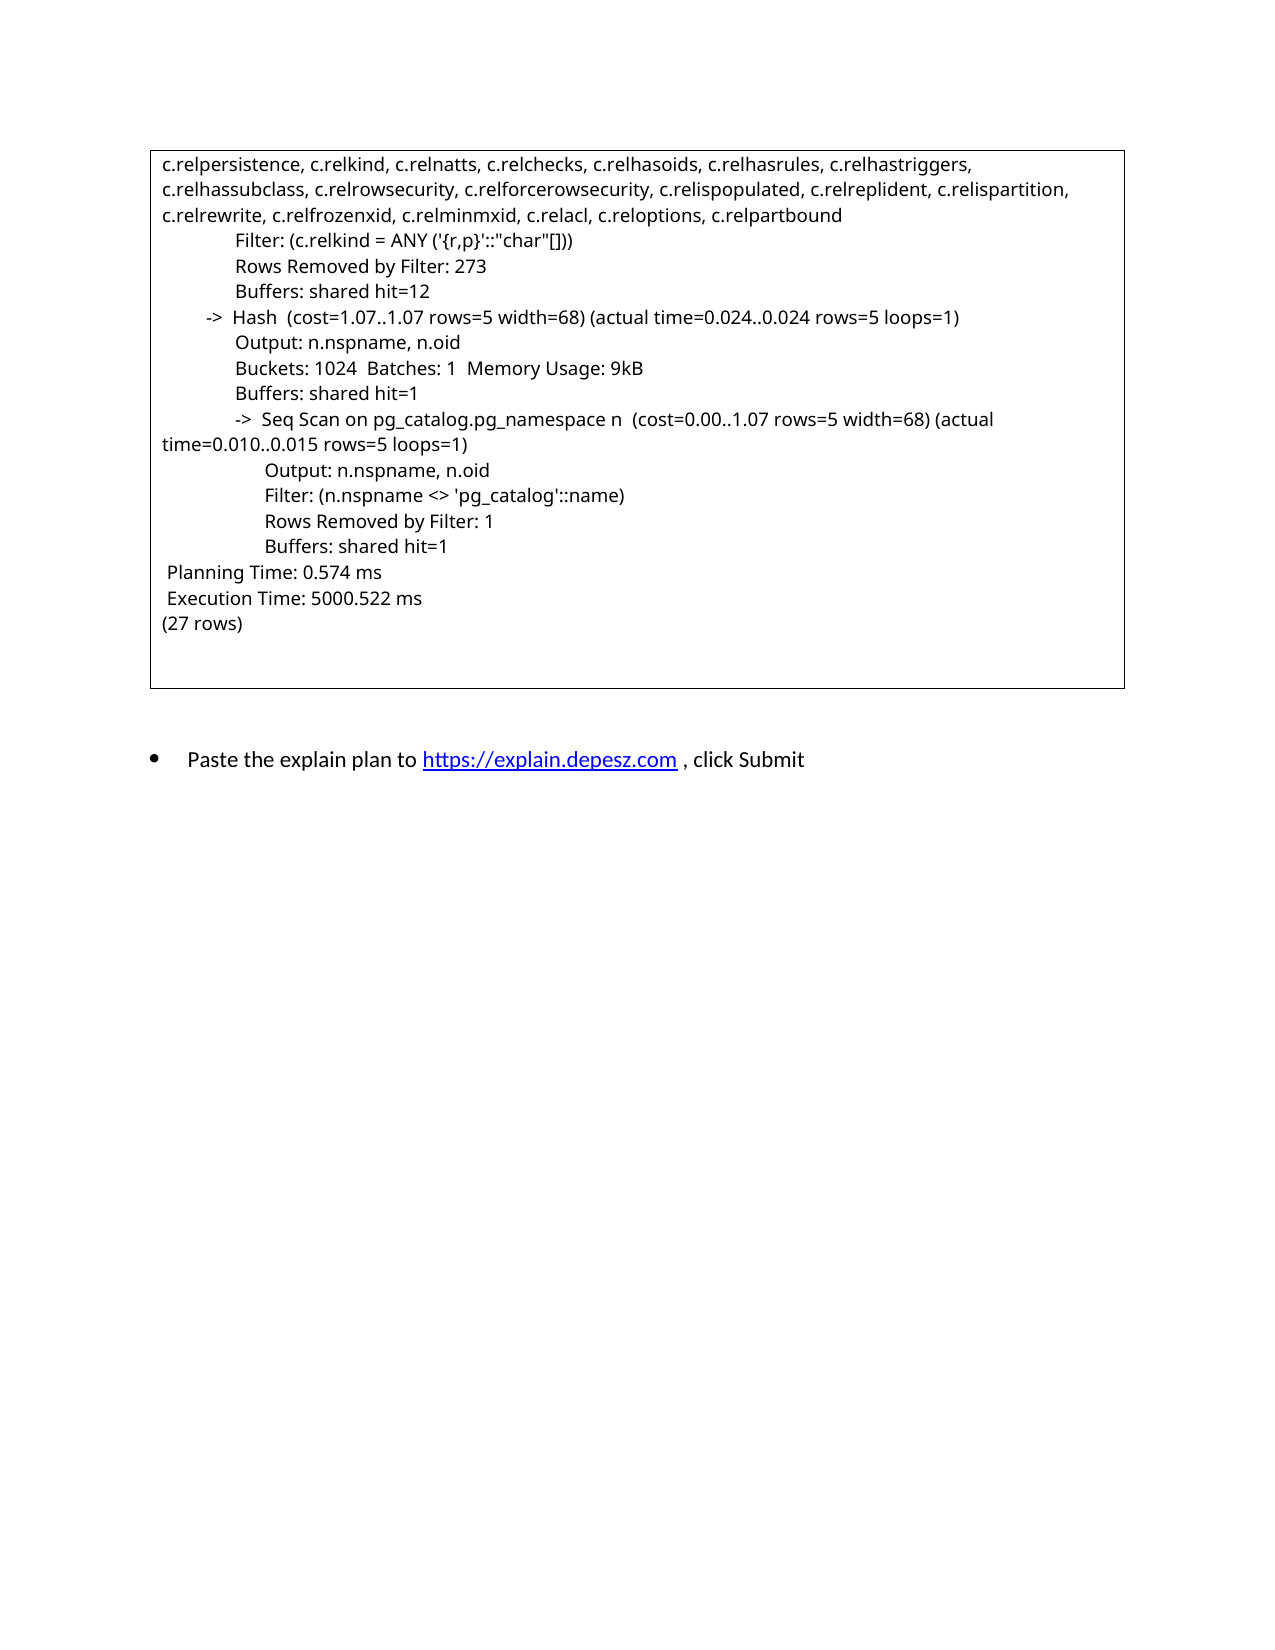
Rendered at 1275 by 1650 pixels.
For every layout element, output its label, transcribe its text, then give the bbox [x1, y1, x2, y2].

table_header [151, 151, 1124, 688]
list Paste the explain plan to https://explain.depesz.com , click Submit [150, 745, 1125, 773]
